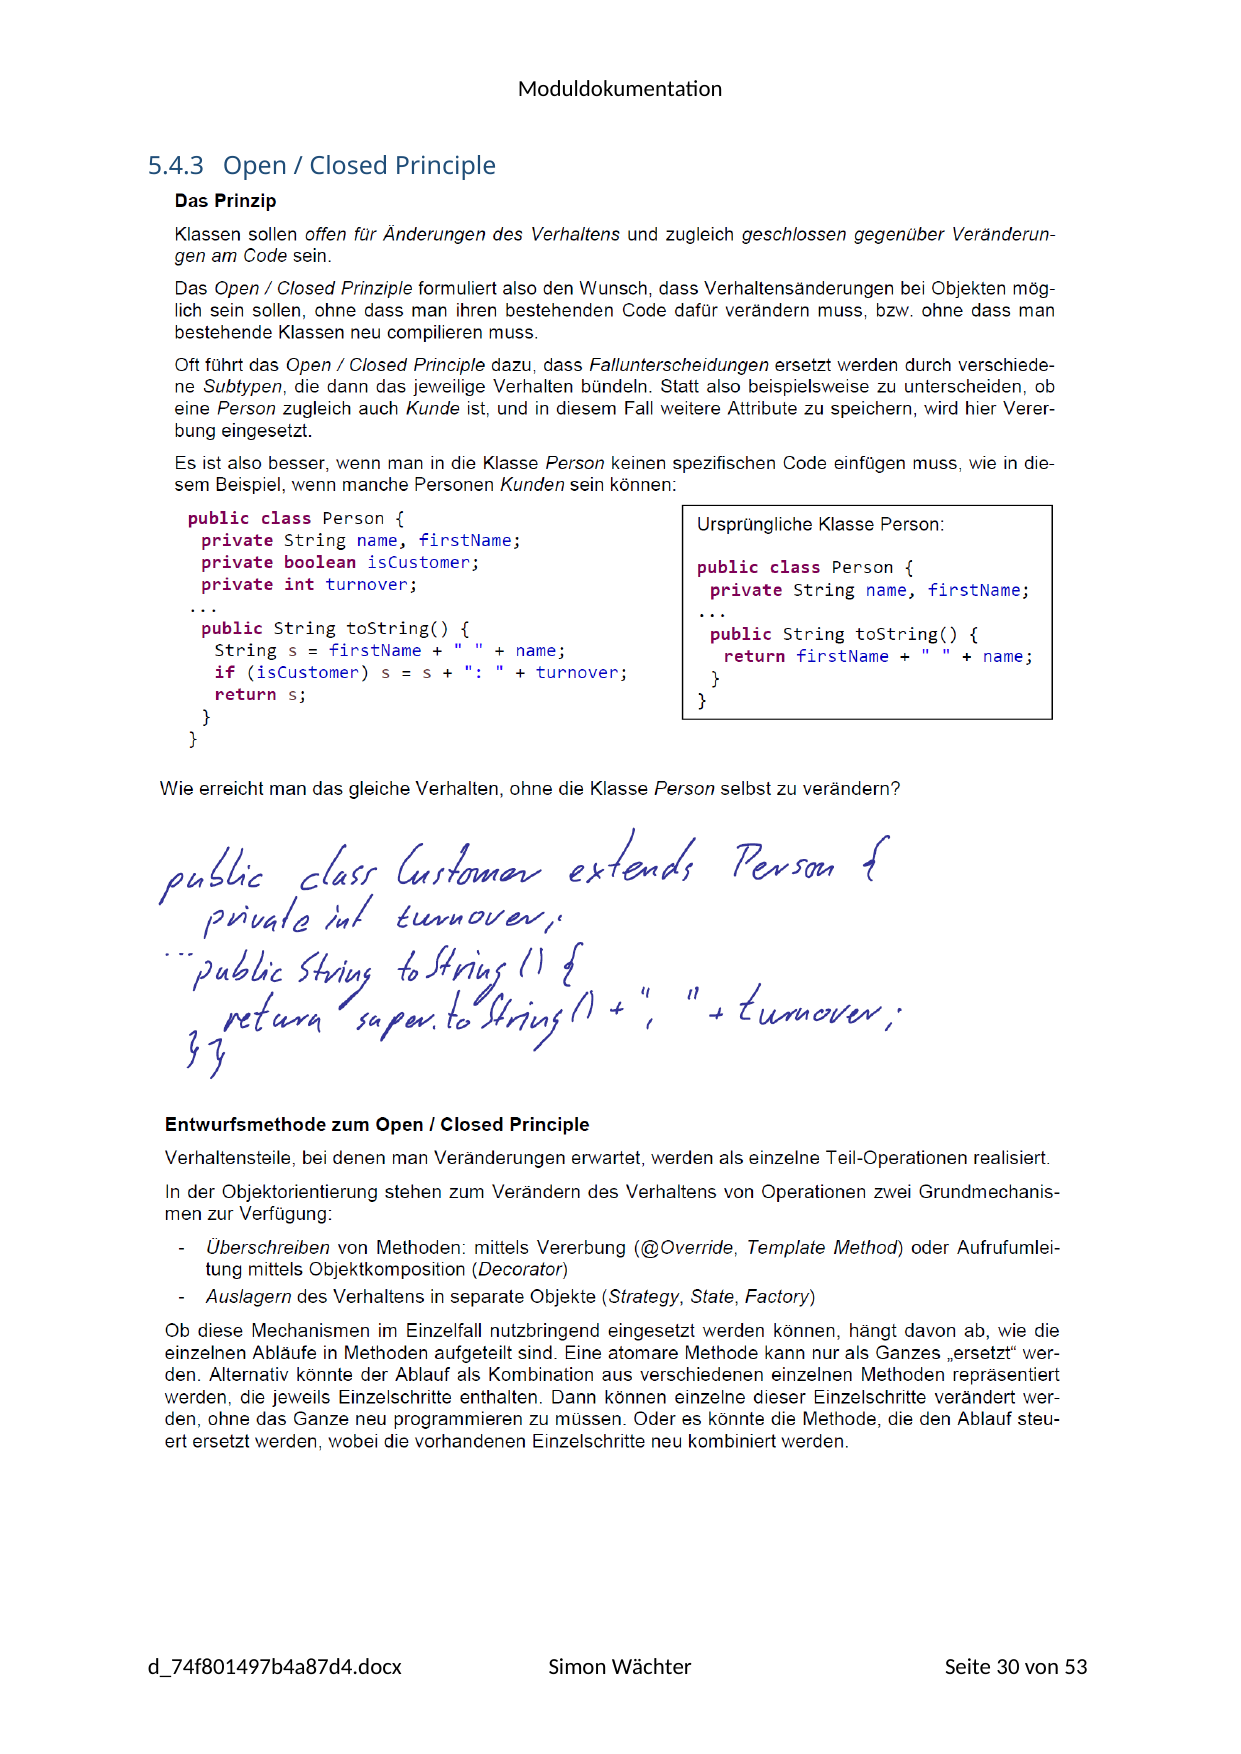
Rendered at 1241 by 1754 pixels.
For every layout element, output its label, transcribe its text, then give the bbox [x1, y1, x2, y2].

picture [147, 1106, 1093, 1458]
subtitle Open / Closed Principle [148, 148, 1093, 182]
picture [147, 184, 1093, 754]
picture [147, 772, 1093, 1088]
